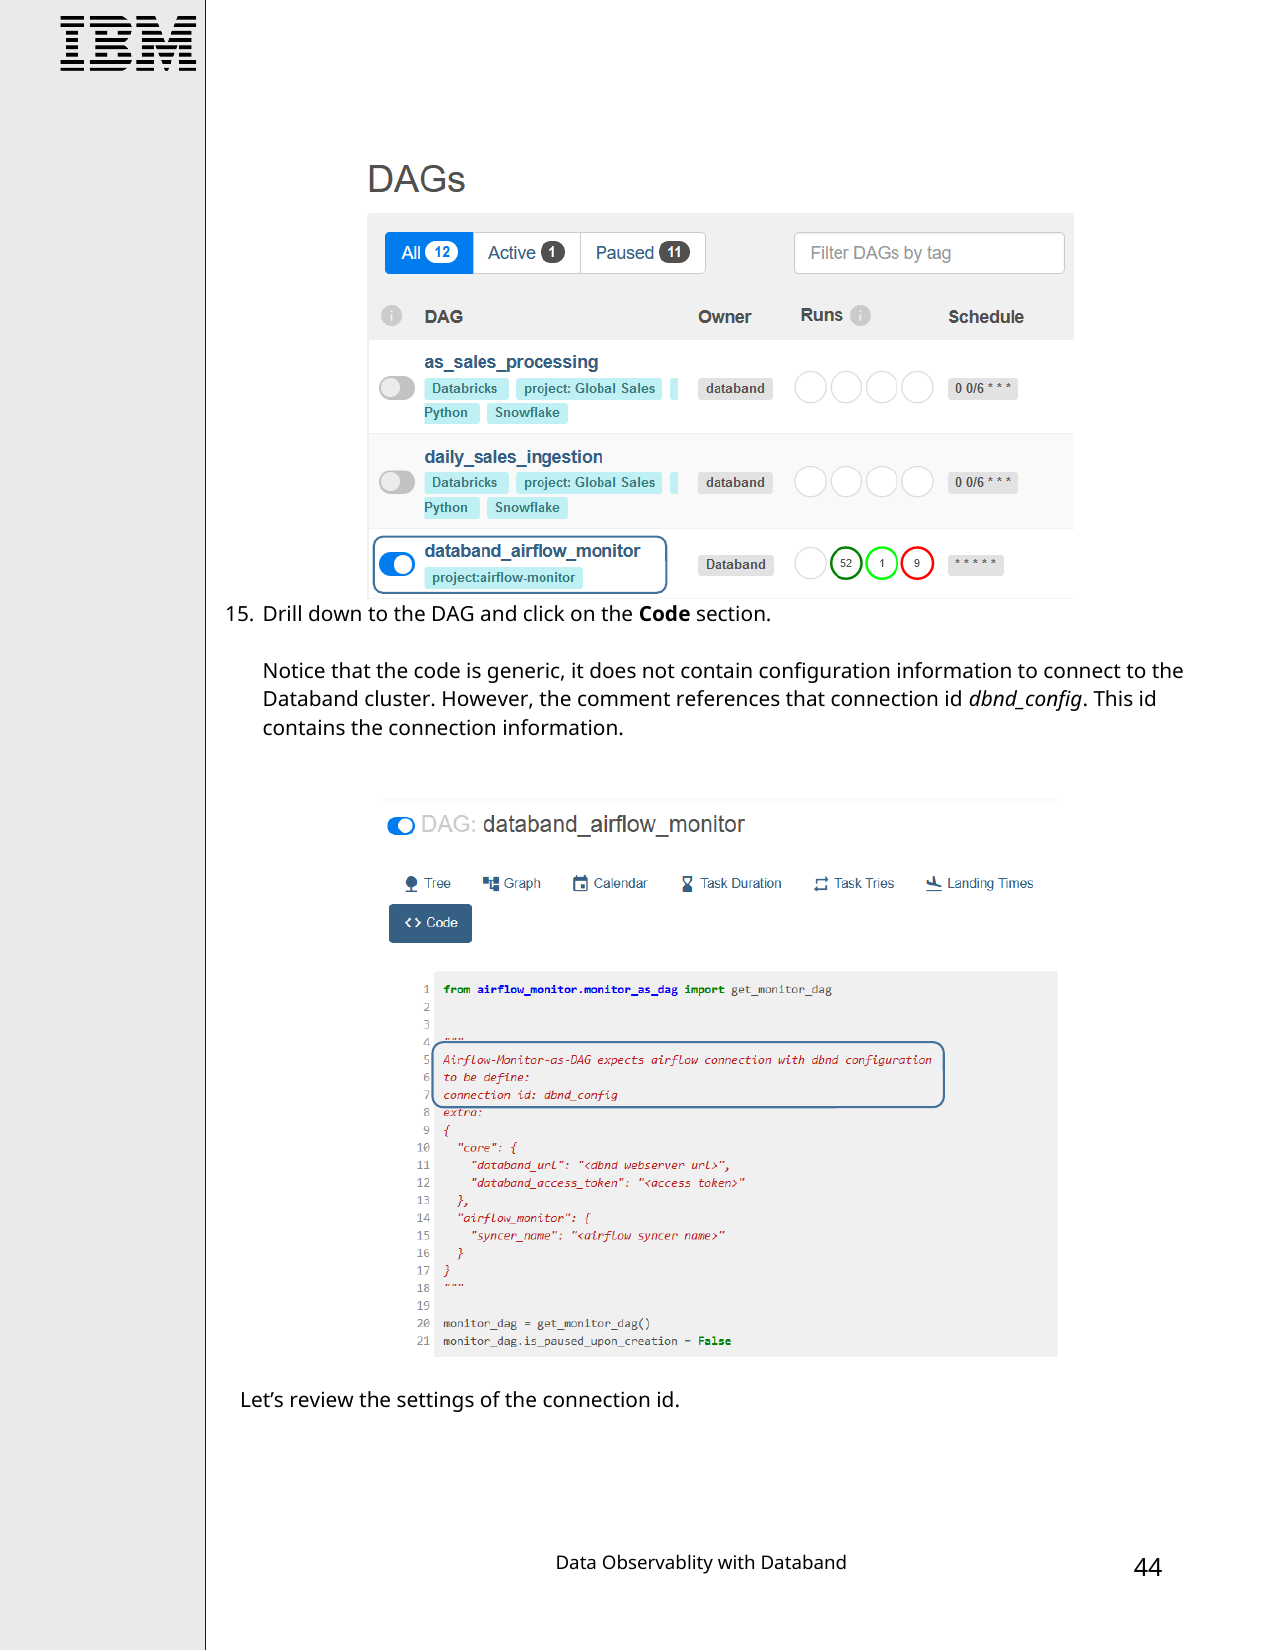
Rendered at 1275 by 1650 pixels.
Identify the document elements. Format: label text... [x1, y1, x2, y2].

list Drill down to the DAG and click on the Code section. [225, 599, 1200, 627]
picture [60, 16, 197, 71]
picture [382, 798, 1058, 1357]
text Notice that the code is generic, it does not contain configuration information to connect to the Databand cluster. However, the comment references that connection id dbnd_config. This id contains the connection information. [262, 656, 1200, 741]
text Let’s review the settings of the connection id. [240, 1385, 1200, 1413]
picture [366, 150, 1074, 599]
